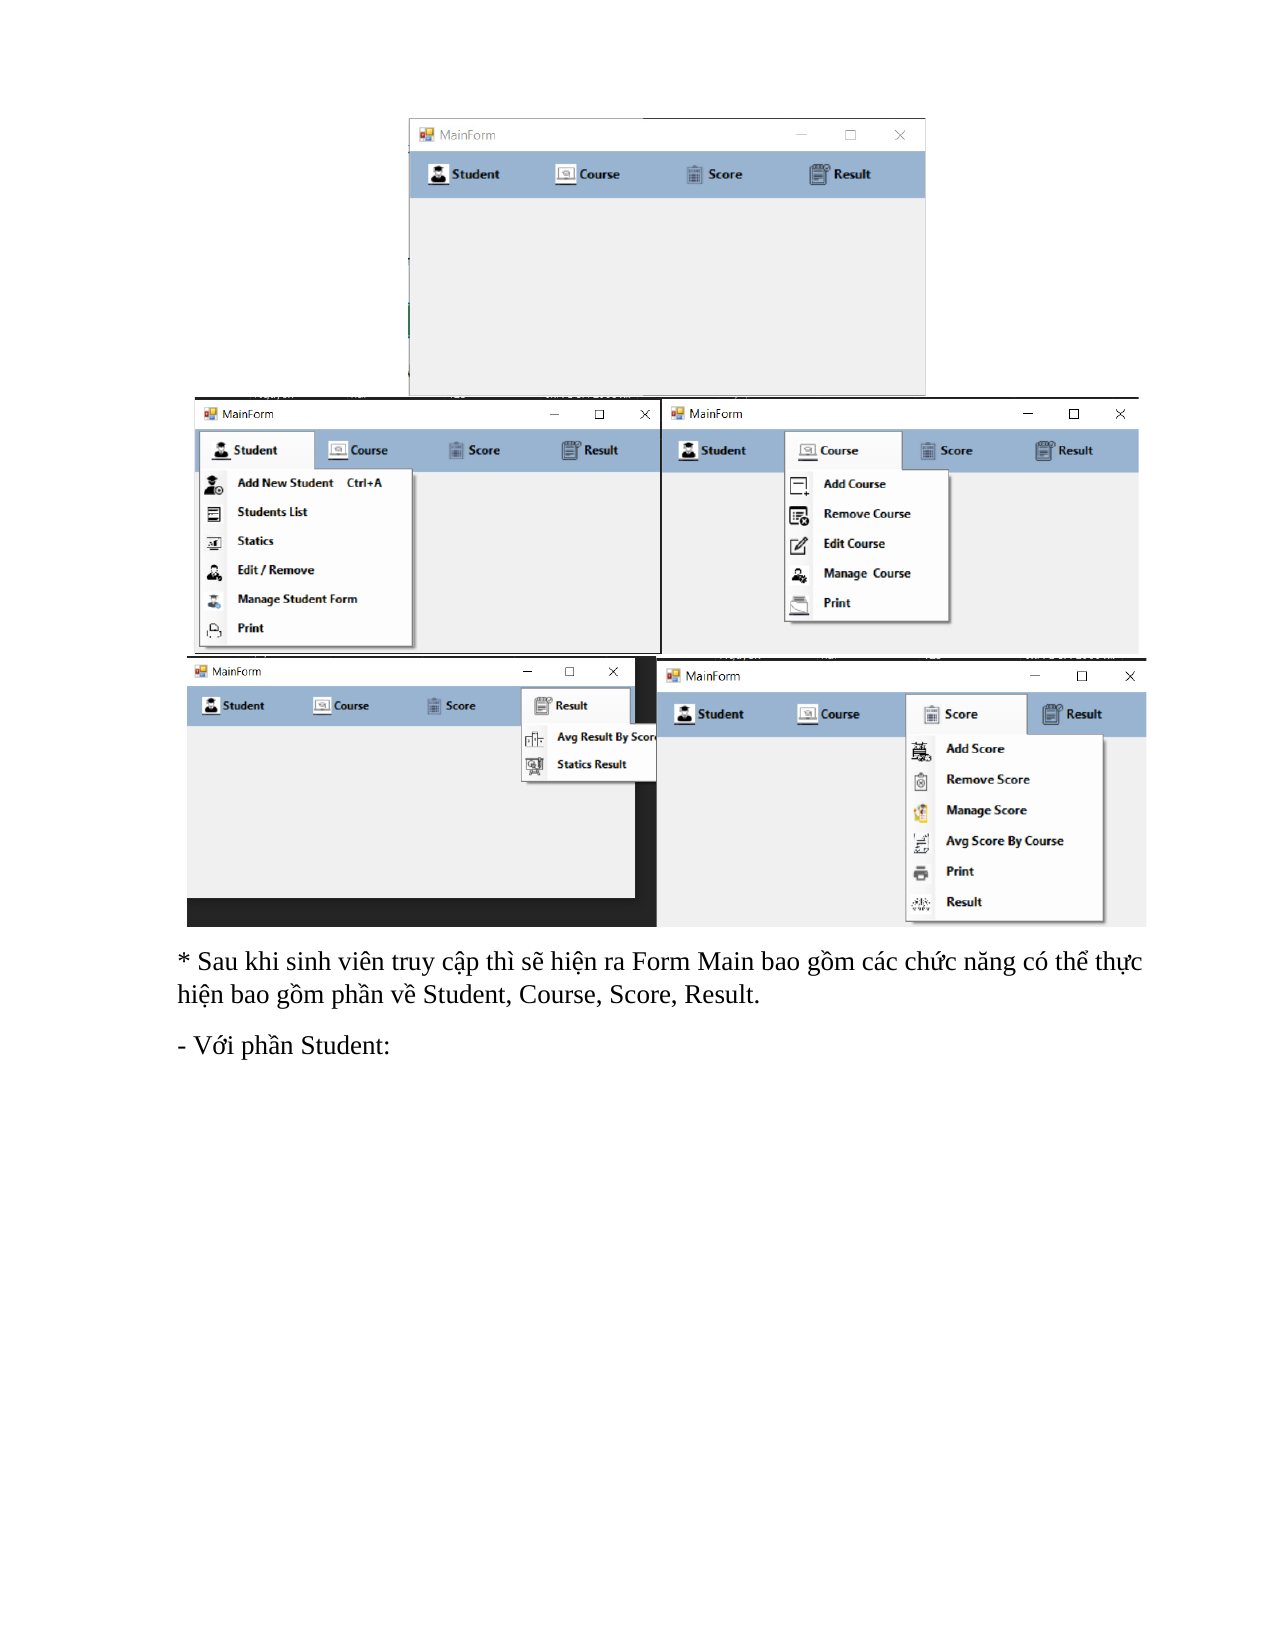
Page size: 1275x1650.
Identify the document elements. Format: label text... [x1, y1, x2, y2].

text * Sau khi sinh viên truy cập thì sẽ hiện ra Form Main bao gồm các chức năng có thể thực hiện bao gồm phần về Student, Course, Score, Result. [177, 945, 1156, 1010]
text - Với phần Student: [177, 1029, 1156, 1060]
picture [408, 118, 926, 396]
picture [187, 656, 1147, 927]
picture [194, 397, 1139, 654]
